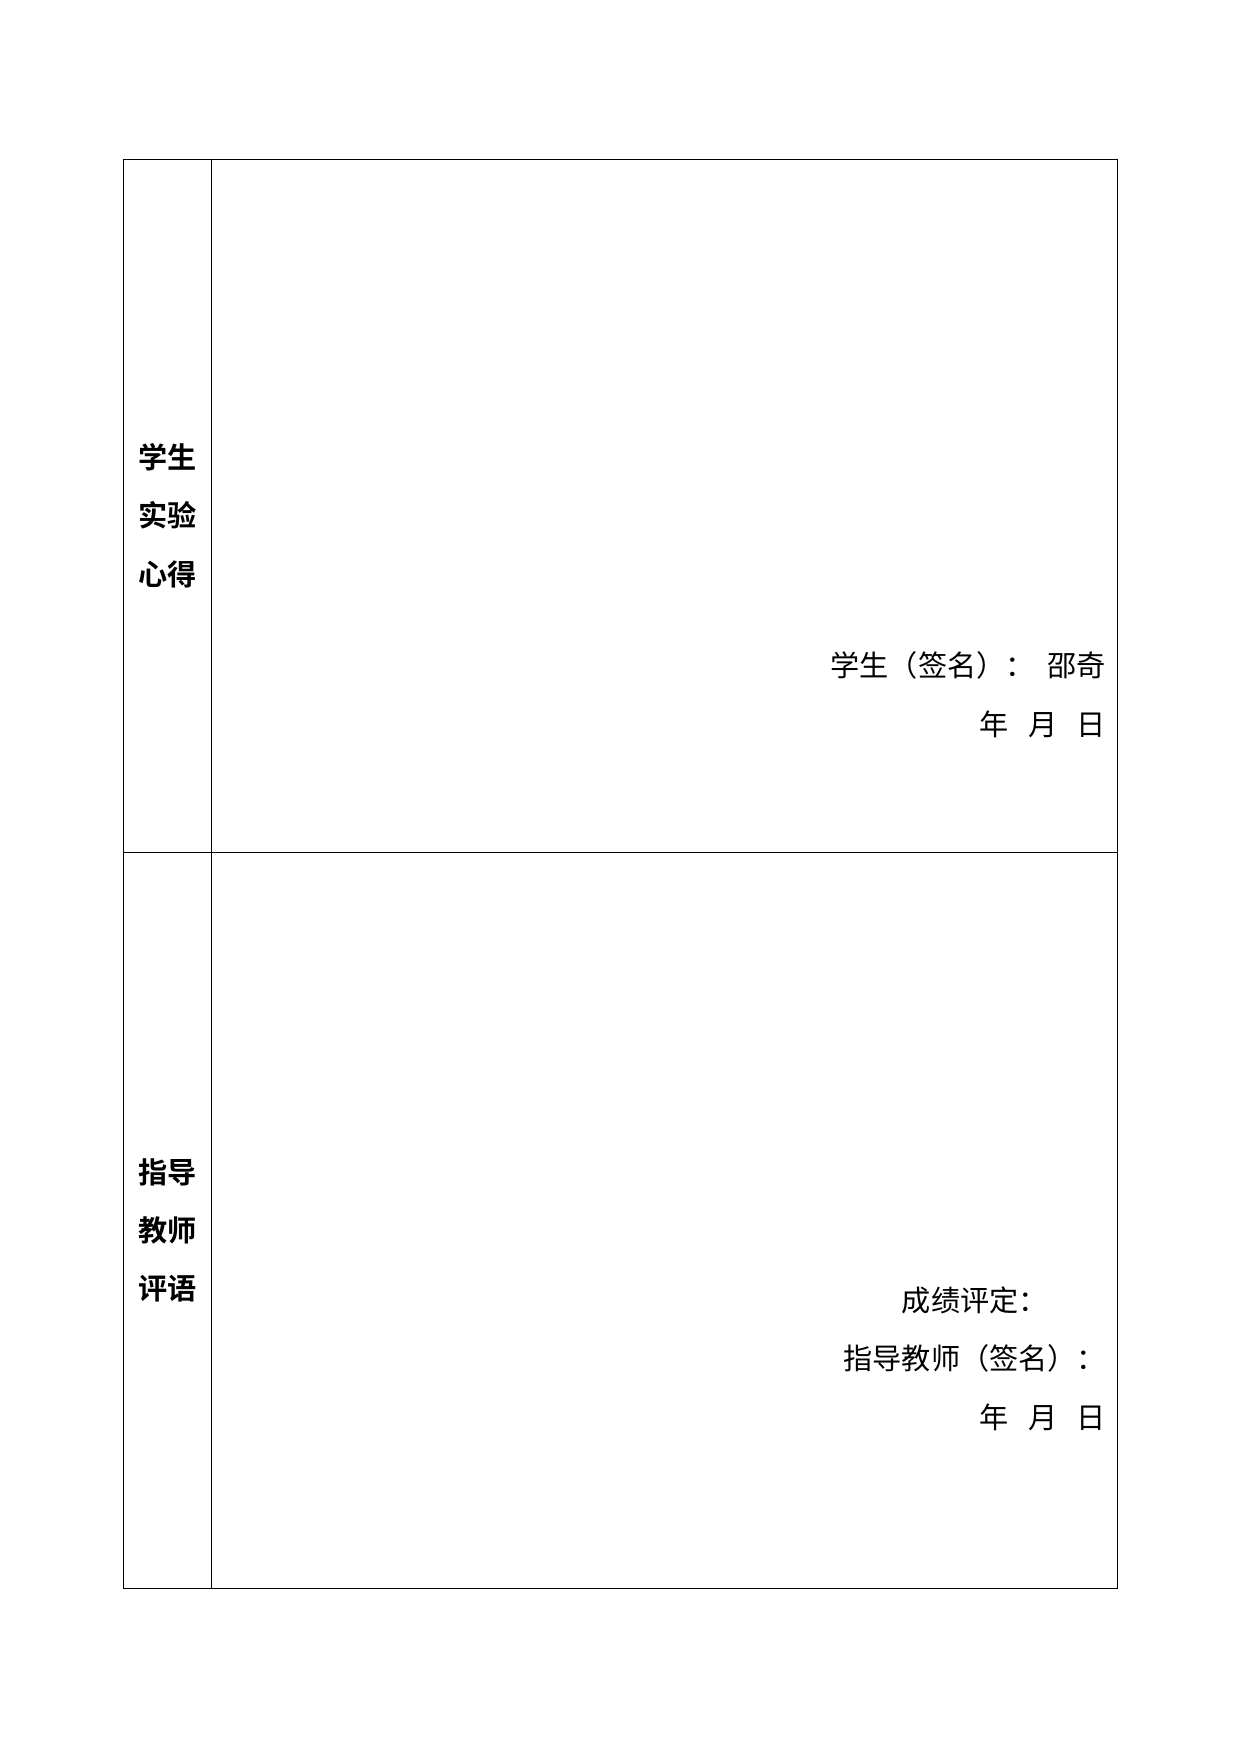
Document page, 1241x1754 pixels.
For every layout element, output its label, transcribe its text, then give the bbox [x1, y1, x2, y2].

table_header 学生实验 心得 [124, 160, 211, 852]
table_cell 成绩评定： 指导教师（签名）： 年 月 日 [212, 853, 1117, 1588]
table_cell 指导 教师 评语 [124, 853, 211, 1588]
table_header 学生（签名）： 邵奇 年 月 日 [212, 160, 1117, 852]
